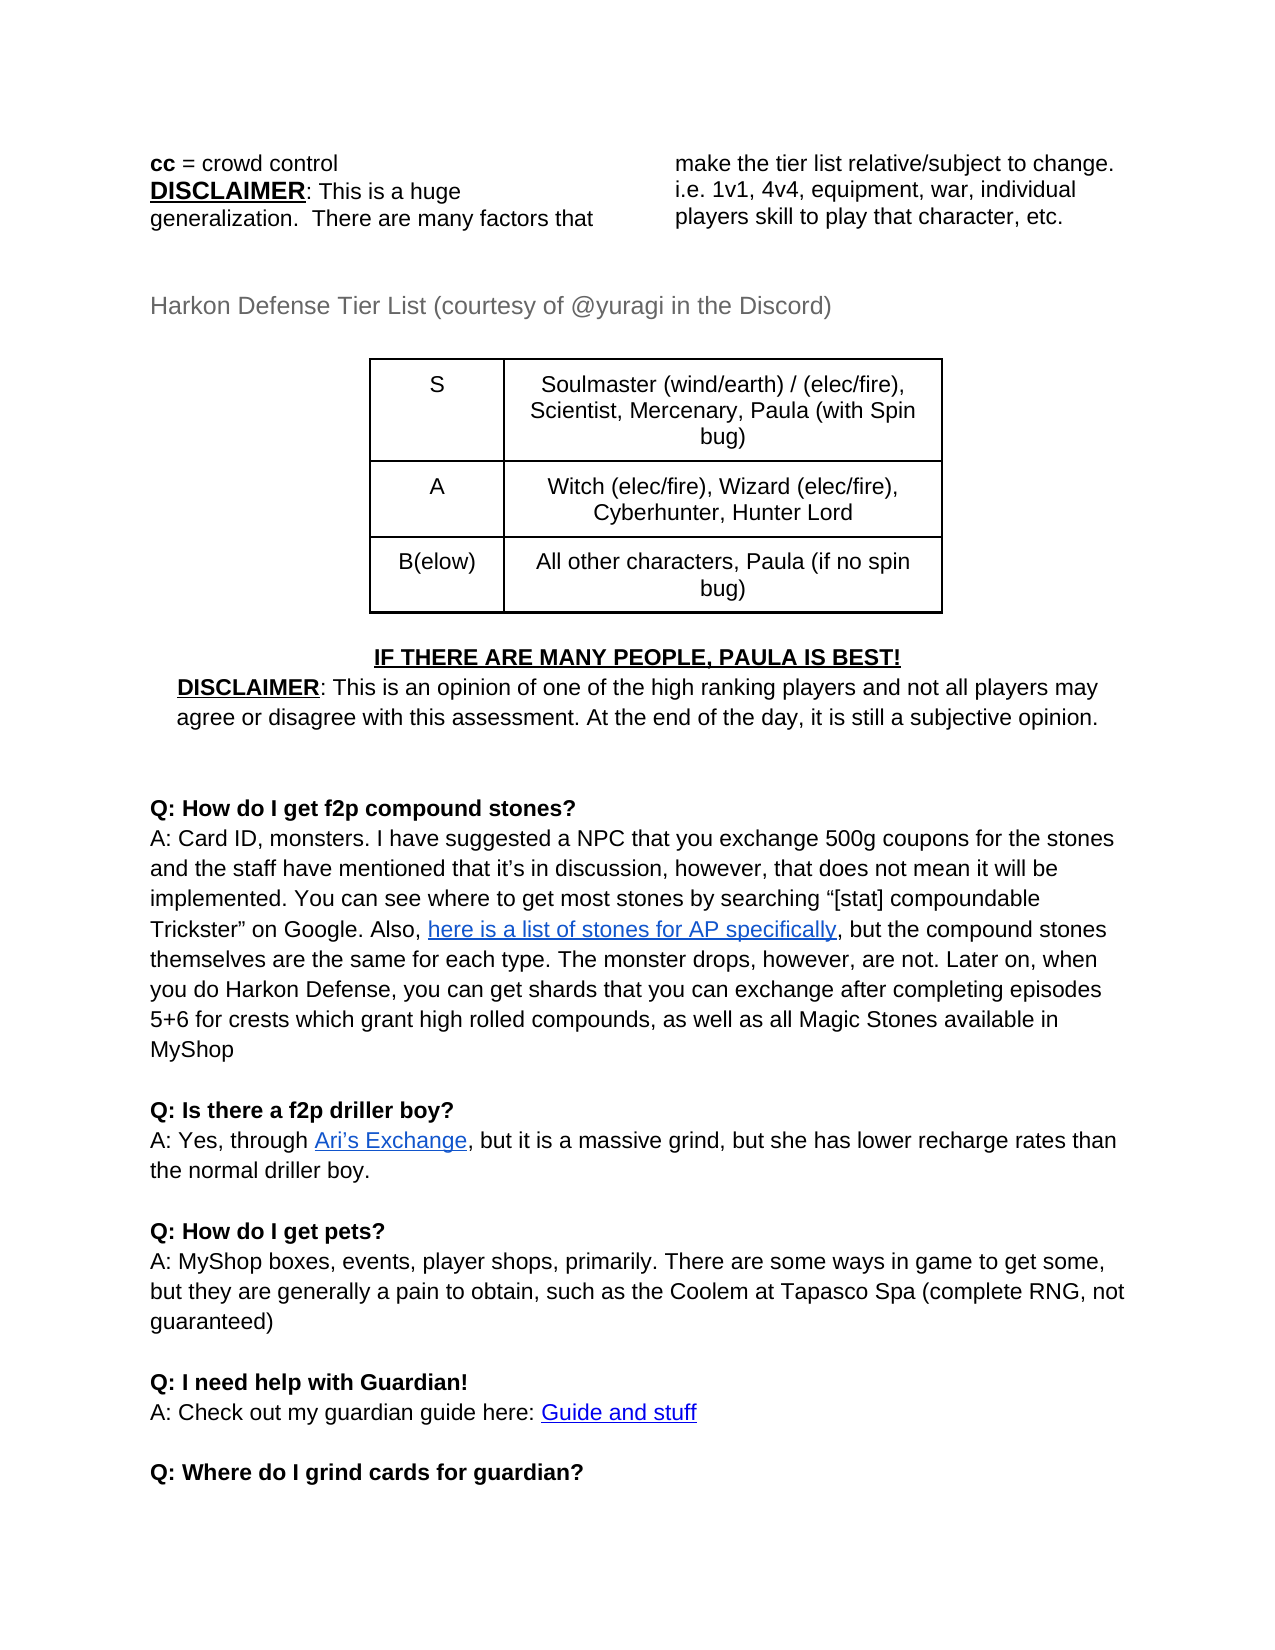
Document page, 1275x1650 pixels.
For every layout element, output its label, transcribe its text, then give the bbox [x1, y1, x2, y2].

text A: Check out my guardian guide here: Guide and stuff [150, 1399, 1125, 1425]
text Q: How do I get pets? [150, 1218, 1125, 1244]
text cc = crowd control [150, 150, 600, 176]
text DISCLAIMER: This is a huge generalization. There are many factors that make the tier list relative/subject to change. i.e. 1v1, 4v4, equipment, war, individual players skill to play that character, etc. [675, 150, 1125, 229]
subtitle Harkon Defense Tier List (courtesy of @yuragi in the Discord) [150, 291, 1125, 319]
table_header S [371, 360, 503, 460]
text Q: How do I get f2p compound stones? [150, 795, 1125, 821]
text A: Yes, through Ari’s Exchange, but it is a massive grind, but she has lower recharge rates than the normal driller boy. [150, 1127, 1125, 1183]
table_header Soulmaster (wind/earth) / (elec/fire), Scientist, Mercenary, Paula (with Spin bug) [505, 360, 941, 460]
text A: MyShop boxes, events, player shops, primarily. There are some ways in game to get some, but they are generally a pain to obtain, such as the Coolem at Tapasco Spa (complete RNG, not guaranteed) [150, 1248, 1125, 1334]
text Q: Is there a f2p driller boy? [150, 1097, 1125, 1123]
text Q: Where do I grind cards for guardian? [150, 1459, 1125, 1486]
table_cell Witch (elec/fire), Wizard (elec/fire), Cyberhunter, Hunter Lord [505, 462, 941, 536]
table_cell A [371, 462, 503, 536]
text Q: I need help with Guardian! [150, 1369, 1125, 1395]
text A: Card ID, monsters. I have suggested a NPC that you exchange 500g coupons for the stones and the staff have mentioned that it’s in discussion, however, that does not mean it will be implemented. You can see where to get most stones by searching “[stat] compoundable Trickster” on Google. Also, here is a list of stones for AP specifically, but the compound stones themselves are the same for each type. The monster drops, however, are not. Later on, when you do Harkon Defense, you can get shards that you can exchange after completing episodes 5+6 for crests which grant high rolled compounds, as well as all Magic Stones available in MyShop [150, 825, 1125, 1063]
text IF THERE ARE MANY PEOPLE, PAULA IS BEST! [150, 644, 1125, 670]
text DISCLAIMER: This is an opinion of one of the high ranking players and not all players may agree or disagree with this assessment. At the end of the day, it is still a subjective opinion. [150, 674, 1125, 730]
text DISCLAIMER: This is a huge generalization. There are many factors that make the tier list relative/subject to change. i.e. 1v1, 4v4, equipment, war, individual players skill to play that character, etc. [150, 176, 600, 231]
table_cell All other characters, Paula (if no spin bug) [505, 538, 941, 611]
table_cell B(elow) [371, 538, 503, 611]
